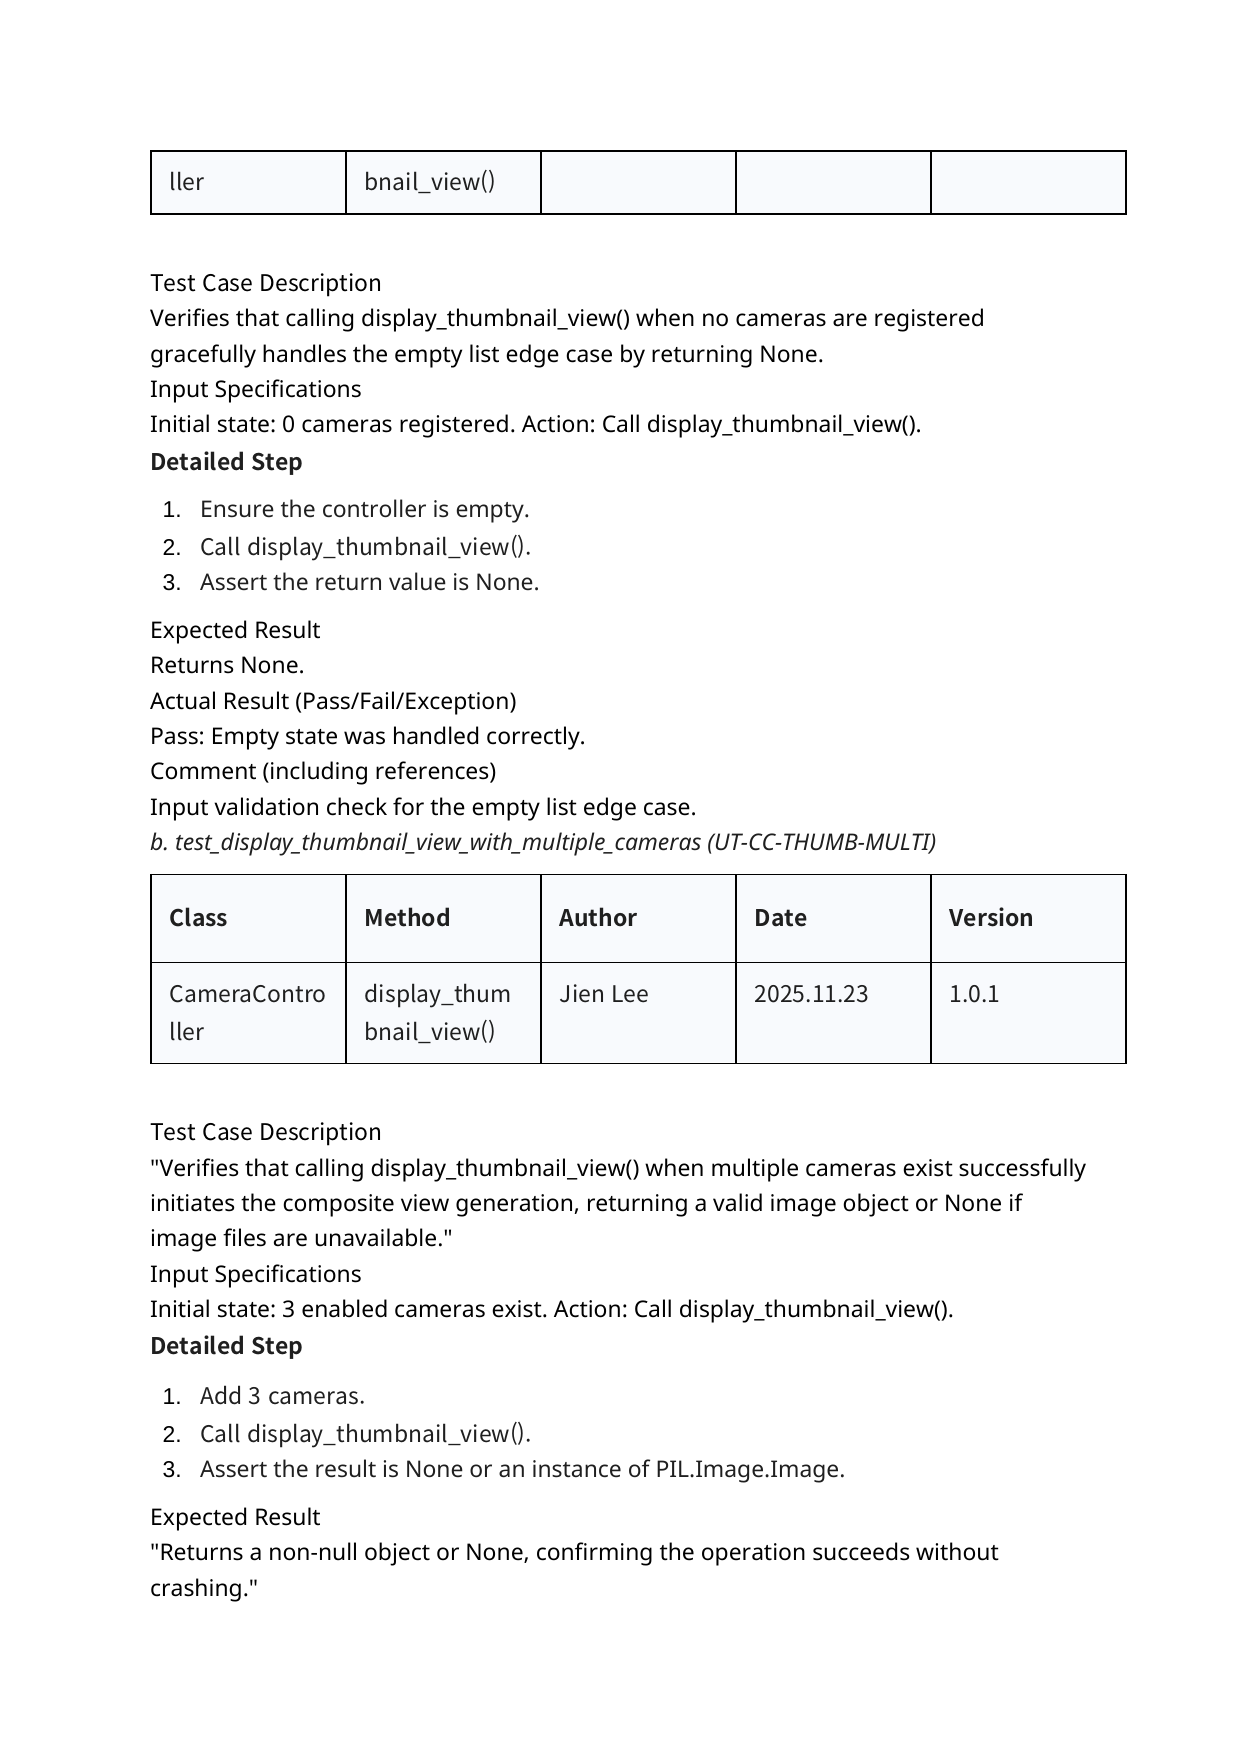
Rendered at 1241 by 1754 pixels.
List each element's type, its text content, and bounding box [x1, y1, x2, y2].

list Add 3 cameras. [162, 1378, 1090, 1411]
text Returns None. [150, 649, 1090, 681]
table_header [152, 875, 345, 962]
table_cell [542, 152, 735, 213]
list Call display_thumbnail_view(). [162, 529, 1090, 562]
list Assert the result is None or an instance of PIL.Image.Image. [162, 1453, 1090, 1484]
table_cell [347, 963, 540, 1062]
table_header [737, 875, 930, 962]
text Input Specifications [150, 373, 1090, 404]
text Comment (including references) [150, 755, 1090, 787]
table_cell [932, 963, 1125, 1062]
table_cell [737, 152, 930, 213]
list Call display_thumbnail_view(). [162, 1416, 1090, 1449]
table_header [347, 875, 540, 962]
text Input validation check for the empty list edge case. [150, 791, 1090, 822]
text Expected Result [150, 1501, 1090, 1532]
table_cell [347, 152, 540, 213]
text Actual Result (Pass/Fail/Exception) [150, 685, 1090, 716]
text Pass: Empty state was handled correctly. [150, 720, 1090, 751]
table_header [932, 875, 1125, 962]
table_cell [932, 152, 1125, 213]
text Test Case Description [150, 1114, 1090, 1147]
list Assert the return value is None. [162, 566, 1090, 597]
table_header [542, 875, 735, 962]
text Test Case Description [150, 265, 1090, 298]
list Ensure the controller is empty. [162, 493, 1090, 525]
text Initial state: 0 cameras registered. Action: Call display_thumbnail_view(). [150, 408, 1090, 439]
text Initial state: 3 enabled cameras exist. Action: Call display_thumbnail_view(). [150, 1293, 1090, 1324]
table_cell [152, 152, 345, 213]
text Verifies that calling display_thumbnail_view() when no cameras are registered gracefully handles the empty list edge case by returning None. [150, 302, 1090, 369]
text "Returns a non-null object or None, confirming the operation succeeds without crashing." [150, 1536, 1090, 1603]
subtitle b. test_display_thumbnail_view_with_multiple_cameras (UT-CC-THUMB-MULTI) [150, 826, 1090, 857]
text "Verifies that calling display_thumbnail_view() when multiple cameras exist successfully initiates the composite view generation, returning a valid image object or None if image files are unavailable." [150, 1152, 1090, 1253]
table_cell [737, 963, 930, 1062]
text Detailed Step [150, 443, 1090, 477]
text Expected Result [150, 614, 1090, 645]
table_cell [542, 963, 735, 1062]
text Detailed Step [150, 1328, 1090, 1361]
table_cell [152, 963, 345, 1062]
text Input Specifications [150, 1257, 1090, 1289]
